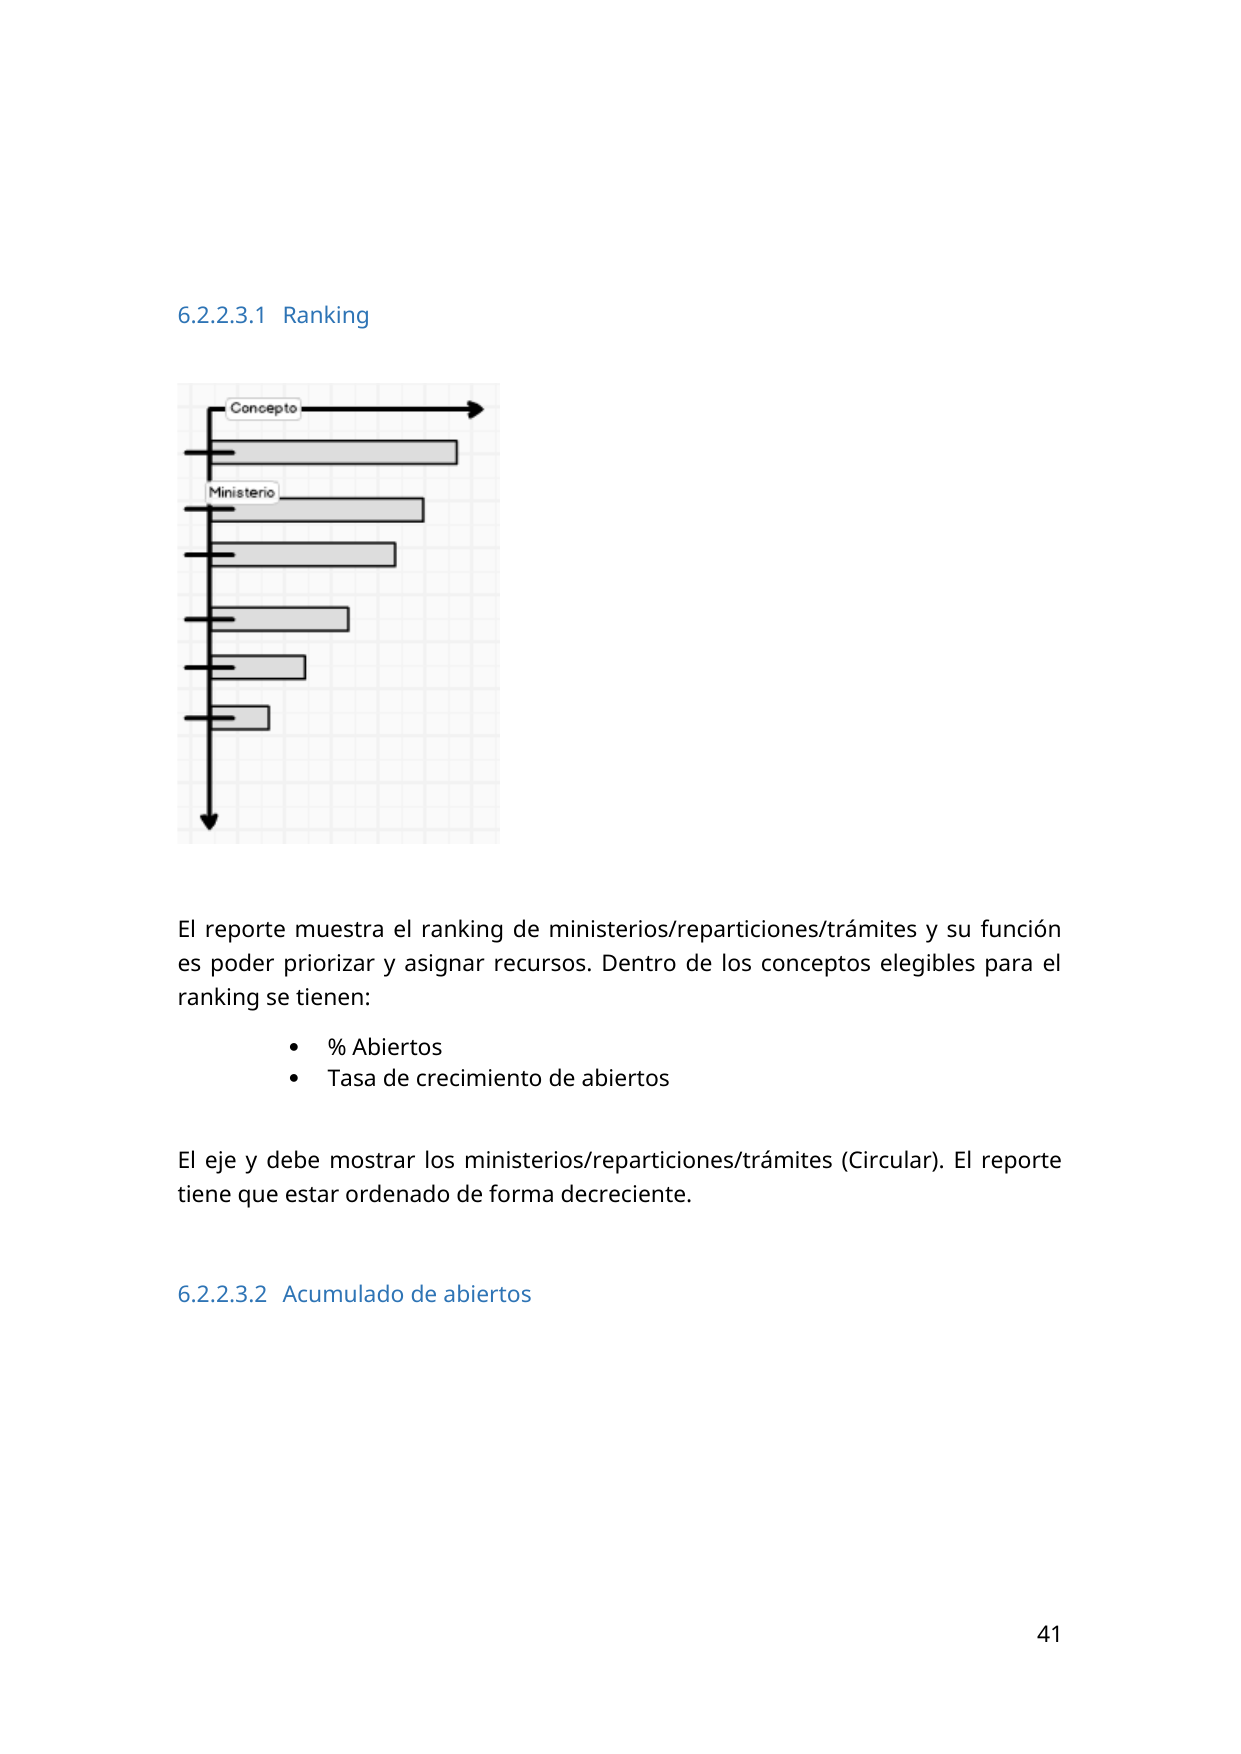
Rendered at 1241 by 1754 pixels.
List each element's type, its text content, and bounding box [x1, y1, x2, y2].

picture [177, 383, 500, 844]
subtitle Acumulado de abiertos [177, 1278, 1063, 1310]
list Tasa de crecimiento de abiertos [290, 1062, 1063, 1093]
list % Abiertos [290, 1031, 1063, 1062]
text El eje y debe mostrar los ministerios/reparticiones/trámites (Circular). El reporte tiene que estar ordenado de forma decreciente. [177, 1144, 1063, 1209]
text El reporte muestra el ranking de ministerios/reparticiones/trámites y su función es poder priorizar y asignar recursos. Dentro de los conceptos elegibles para el ranking se tienen: [177, 913, 1063, 1012]
subtitle Ranking [177, 299, 1063, 330]
